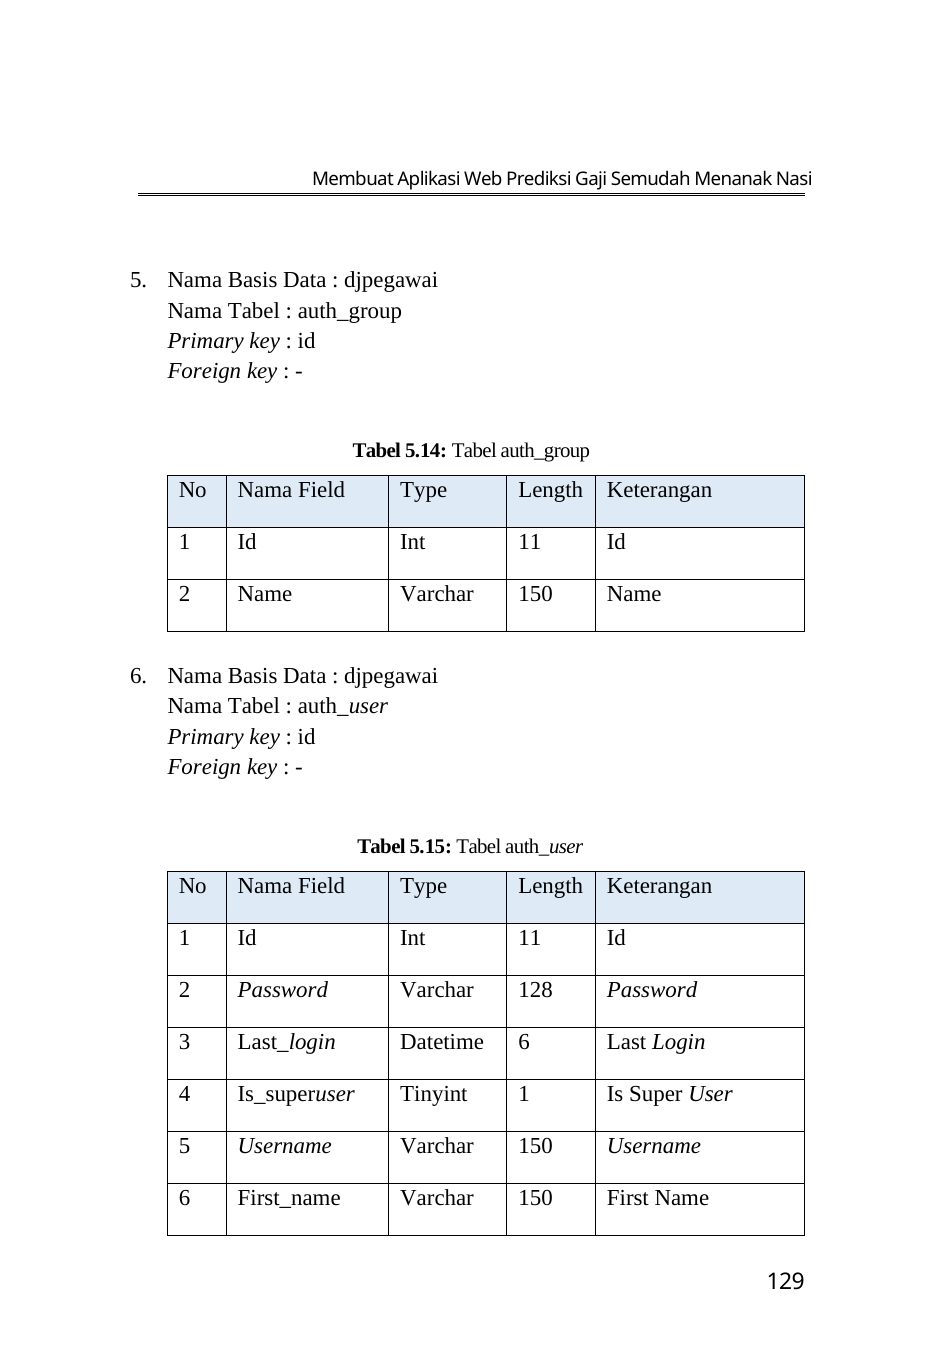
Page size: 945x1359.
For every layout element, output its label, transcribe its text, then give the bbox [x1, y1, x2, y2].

table_cell Last_login [227, 1028, 388, 1079]
list Nama Tabel : auth_user [167, 693, 805, 719]
table_cell Id [227, 924, 388, 975]
table_header Type [389, 872, 506, 923]
table_cell Password [596, 976, 804, 1027]
table_cell 6 [507, 1028, 595, 1079]
table_cell Name [227, 580, 388, 631]
table_cell 2 [168, 580, 226, 631]
table_header Nama Field [227, 476, 388, 527]
text Tabel 5.14: Tabel auth_group [138, 438, 805, 462]
table_cell 1 [168, 528, 226, 579]
table_cell 150 [507, 1184, 595, 1235]
table_cell Datetime [389, 1028, 506, 1079]
table_cell Username [227, 1132, 388, 1183]
table_cell Id [227, 528, 388, 579]
table_cell Is_superuser [227, 1080, 388, 1131]
list Foreign key : - [167, 357, 805, 383]
table_cell Password [227, 976, 388, 1027]
table_cell Varchar [389, 976, 506, 1027]
table_cell Username [596, 1132, 804, 1183]
table_cell Tinyint [389, 1080, 506, 1131]
table_header Length [507, 476, 595, 527]
table_cell 2 [168, 976, 226, 1027]
table_cell Int [389, 924, 506, 975]
table_header Keterangan [596, 872, 804, 923]
table_cell 4 [168, 1080, 226, 1131]
list Primary key : id [167, 327, 805, 353]
table_cell 150 [507, 580, 595, 631]
text Tabel 5.15: Tabel auth_user [138, 834, 805, 858]
table_cell Varchar [389, 1132, 506, 1183]
table_header Length [507, 872, 595, 923]
list Nama Basis Data : djpegawai [130, 662, 805, 689]
table_header Keterangan [596, 476, 804, 527]
table_cell 150 [507, 1132, 595, 1183]
table_cell 5 [168, 1132, 226, 1183]
table_cell Int [389, 528, 506, 579]
table_cell 11 [507, 924, 595, 975]
list Primary key : id [167, 723, 805, 749]
table_cell 11 [507, 528, 595, 579]
table_cell 3 [168, 1028, 226, 1079]
table_header No [168, 476, 226, 527]
table_cell First Name [596, 1184, 804, 1235]
list Nama Basis Data : djpegawai [130, 266, 805, 293]
table_cell Id [596, 924, 804, 975]
table_cell 1 [168, 924, 226, 975]
table_header Type [389, 476, 506, 527]
table_cell 6 [168, 1184, 226, 1235]
table_cell Varchar [389, 580, 506, 631]
list Nama Tabel : auth_group [167, 297, 805, 323]
list Foreign key : - [167, 753, 805, 779]
table_cell Name [596, 580, 804, 631]
table_header No [168, 872, 226, 923]
table_cell First_name [227, 1184, 388, 1235]
table_cell Varchar [389, 1184, 506, 1235]
table_cell 1 [507, 1080, 595, 1131]
table_cell 128 [507, 976, 595, 1027]
table_cell Last Login [596, 1028, 804, 1079]
table_header Nama Field [227, 872, 388, 923]
table_cell Id [596, 528, 804, 579]
table_cell Is Super User [596, 1080, 804, 1131]
